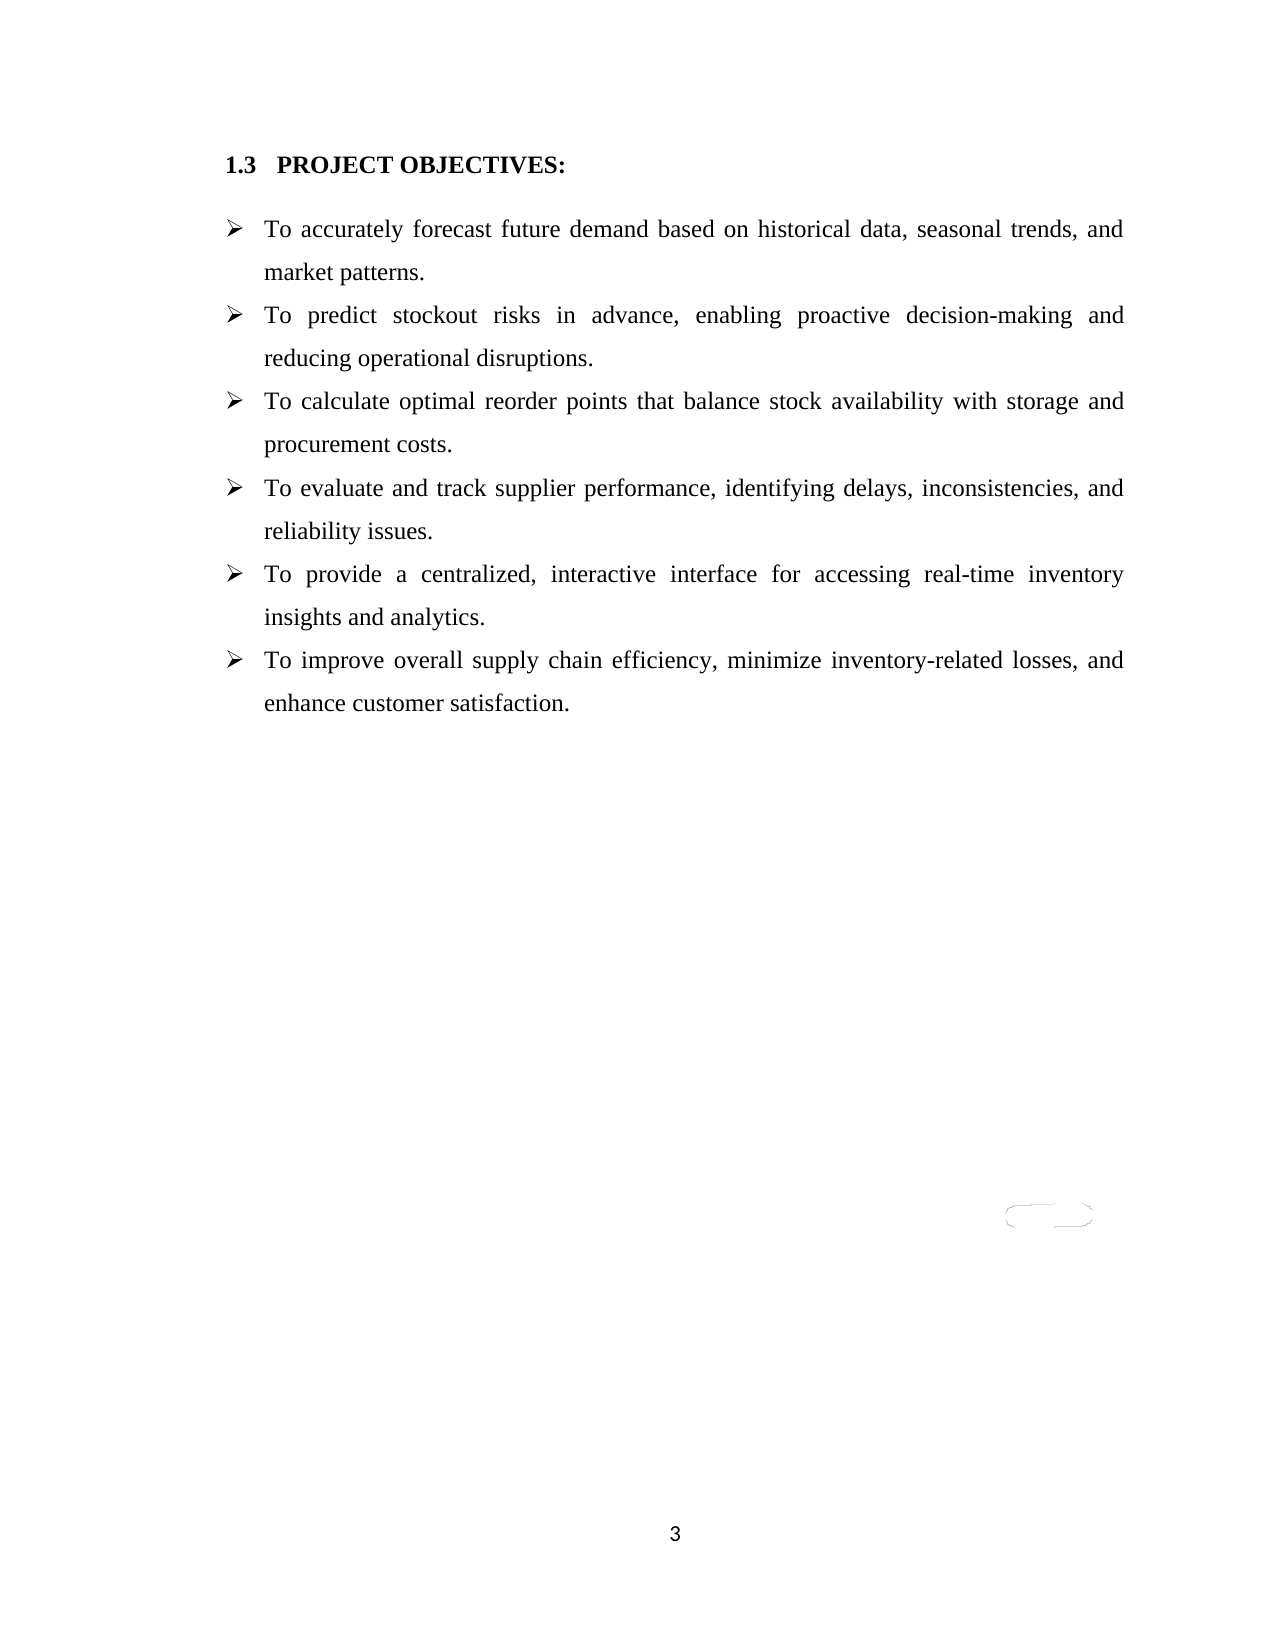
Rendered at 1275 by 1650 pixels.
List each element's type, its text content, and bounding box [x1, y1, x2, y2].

picture [1005, 1203, 1093, 1228]
list To evaluate and track supplier performance, identifying delays, inconsistencies, and reliability issues. [225, 473, 1125, 544]
list To accurately forecast future demand based on historical data, seasonal trends, and market patterns. [225, 214, 1125, 286]
list PROJECT OBJECTIVES: [225, 150, 1125, 179]
list To predict stockout risks in advance, enabling proactive decision-making and reducing operational disruptions. [225, 300, 1125, 372]
list To calculate optimal reorder points that balance stock availability with storage and procurement costs. [225, 386, 1125, 458]
list To provide a centralized, interactive interface for accessing real-time inventory insights and analytics. [225, 559, 1125, 631]
list To improve overall supply chain efficiency, minimize inventory-related losses, and enhance customer satisfaction. [225, 645, 1125, 717]
